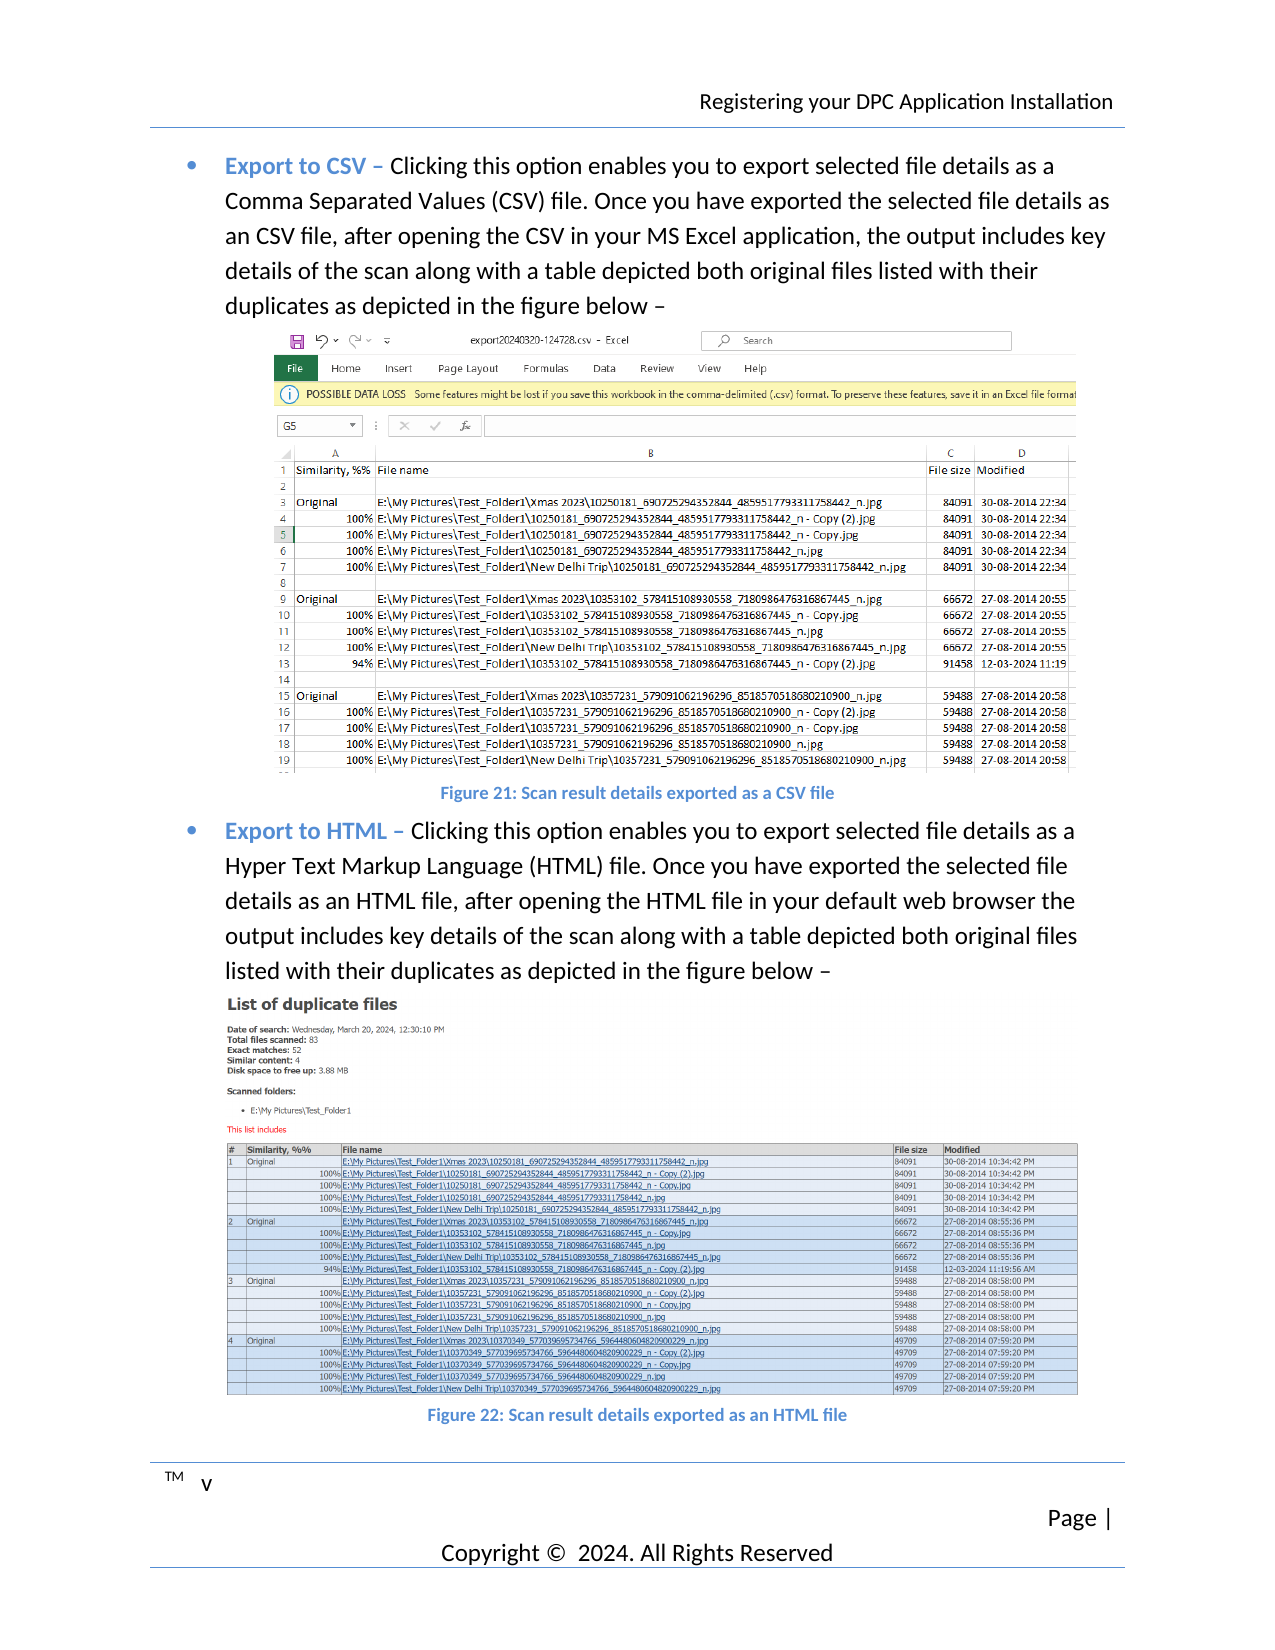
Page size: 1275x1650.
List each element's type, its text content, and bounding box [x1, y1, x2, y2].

list Export to CSV – Clicking this option enables you to export selected file details as a Comma Separated Values (CSV) file. Once you have exported the selected file details as an CSV file, after opening the CSV in your MS Excel application, the output includes key details of the scan along with a table depicted both original files listed with their duplicates as depicted in the figure below – [187, 150, 1125, 321]
picture [225, 992, 1079, 1395]
text Figure 22: Scan result details exported as an HTML file [150, 1403, 1125, 1426]
list Export to HTML – Clicking this option enables you to export selected file details as a Hyper Text Markup Language (HTML) file. Once you have exported the selected file details as an HTML file, after opening the HTML file in your default web browser the output includes key details of the scan along with a table depicted both original files listed with their duplicates as depicted in the figure below – [187, 815, 1125, 986]
text Figure 21: Scan result details exported as a CSV file [150, 781, 1125, 804]
picture [274, 327, 1076, 773]
